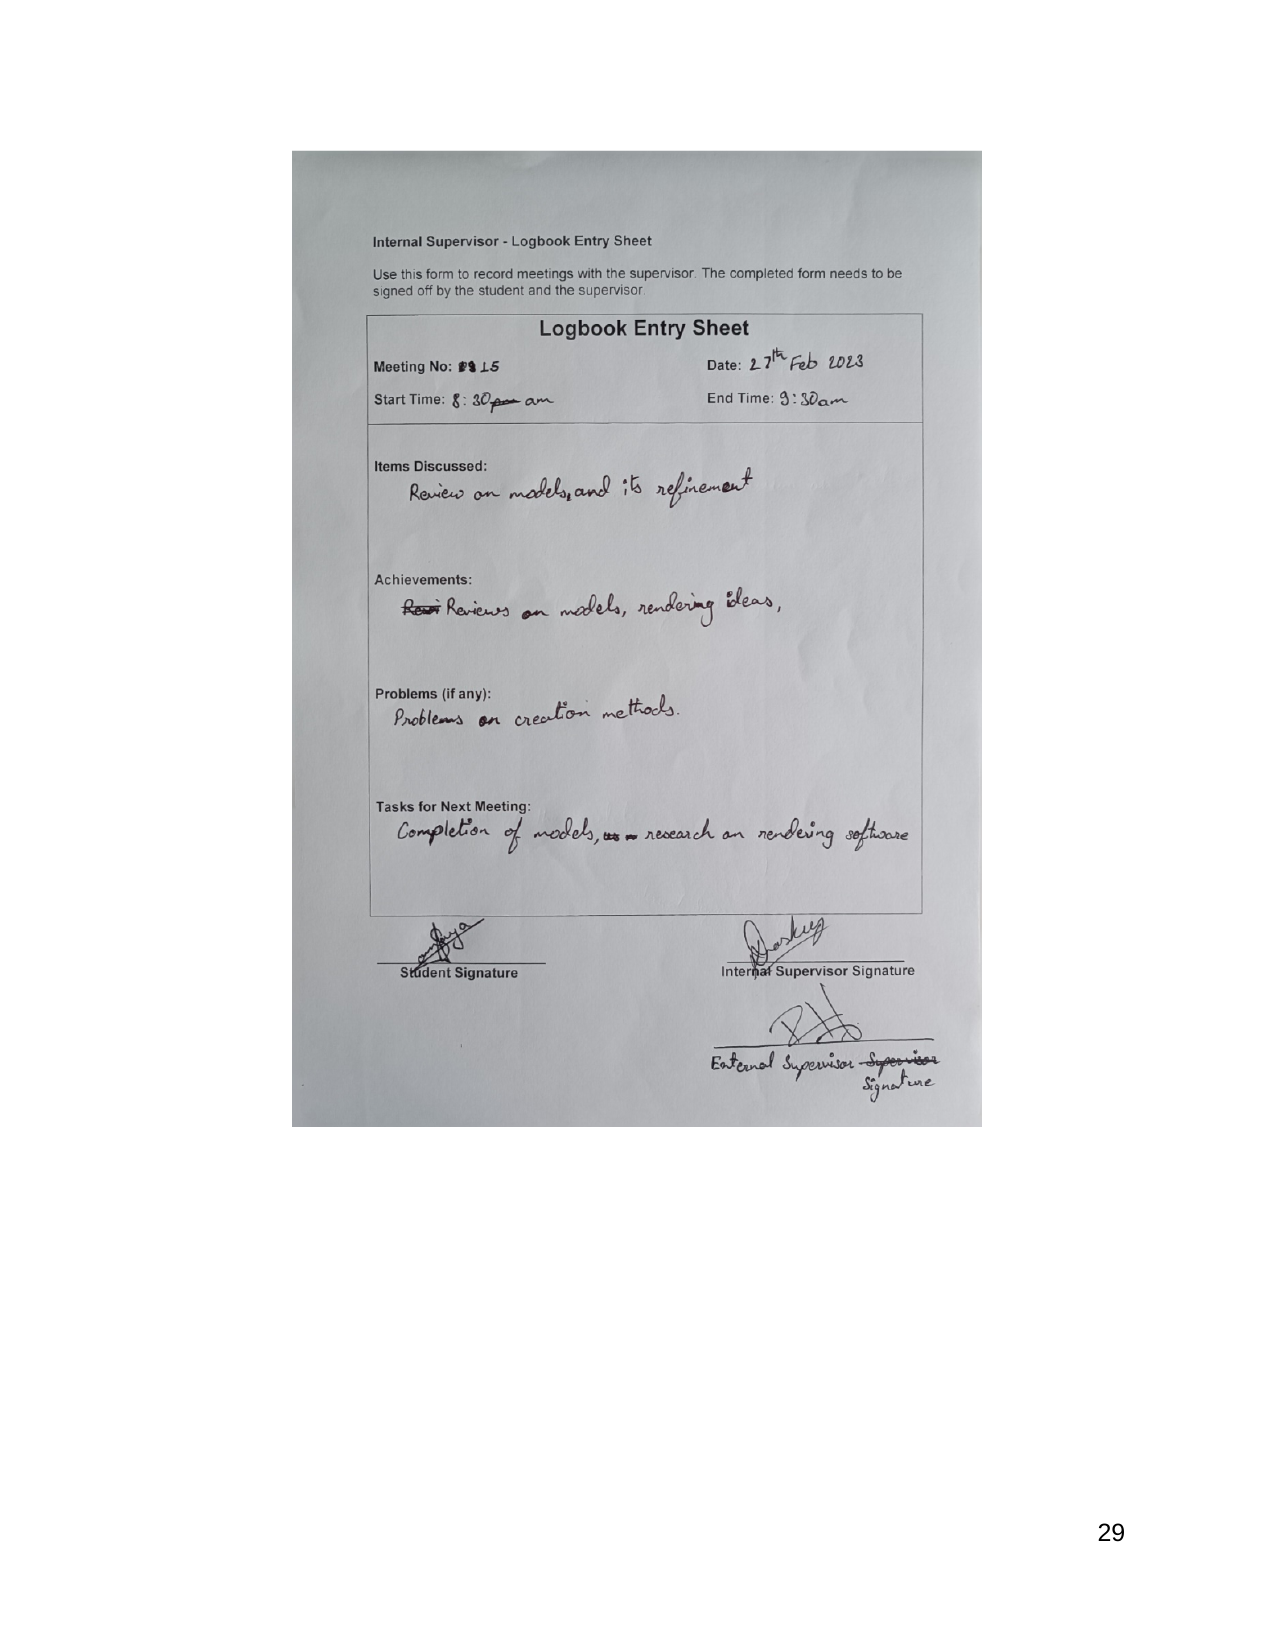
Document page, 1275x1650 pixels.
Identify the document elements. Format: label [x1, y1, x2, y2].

picture [292, 152, 982, 1127]
